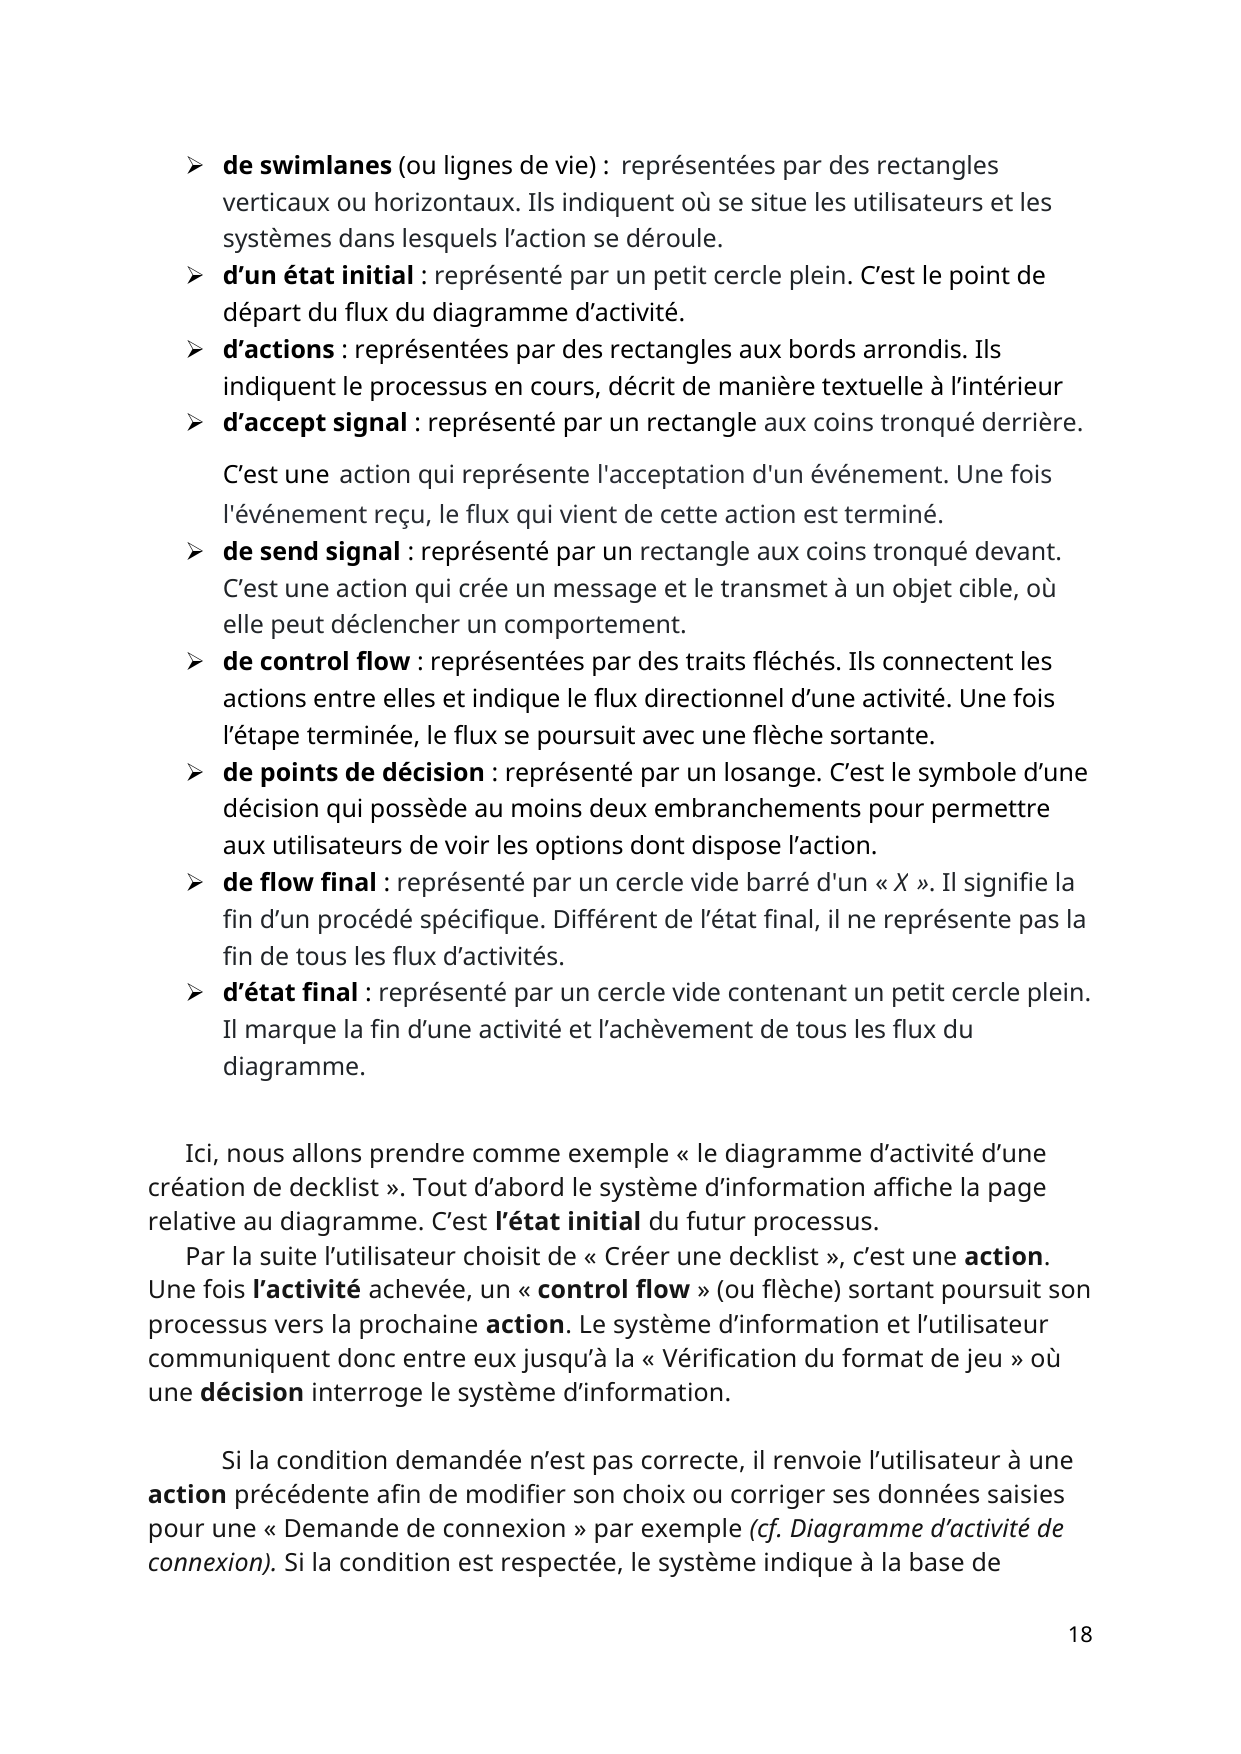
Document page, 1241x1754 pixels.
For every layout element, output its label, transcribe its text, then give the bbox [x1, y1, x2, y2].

list de points de décision : représenté par un losange. C’est le symbole d’une décision qui possède au moins deux embranchements pour permettre aux utilisateurs de voir les options dont dispose l’action. [185, 754, 1093, 862]
text Ici, nous allons prendre comme exemple « le diagramme d’activité d’une création de decklist ». Tout d’abord le système d’information affiche la page relative au diagramme. C’est l’état initial du futur processus. [148, 1136, 1093, 1238]
list de send signal : représenté par un rectangle aux coins tronqué devant. C’est une action qui crée un message et le transmet à un objet cible, où elle peut déclencher un comportement. [185, 534, 1093, 641]
list de flow final : représenté par un cercle vide barré d'un « X ». Il signifie la fin d’un procédé spécifique. Différent de l’état final, il ne représente pas la fin de tous les flux d’activités. [185, 864, 1093, 972]
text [148, 1442, 1093, 1579]
list d’accept signal : représenté par un rectangle aux coins tronqué derrière. C’est une action qui représente l'acceptation d'un événement. Une fois l'événement reçu, le flux qui vient de cette action est terminé. [185, 405, 1093, 531]
list d’actions : représentées par des rectangles aux bords arrondis. Ils indiquent le processus en cours, décrit de manière textuelle à l’intérieur [185, 331, 1093, 402]
text Par la suite l’utilisateur choisit de « Créer une decklist », c’est une action. Une fois l’activité achevée, un « control flow » (ou flèche) sortant poursuit son processus vers la prochaine action. Le système d’information et l’utilisateur communiquent donc entre eux jusqu’à la « Vérification du format de jeu » où une décision interroge le système d’information. [148, 1238, 1093, 1408]
list de swimlanes (ou lignes de vie) : représentées par des rectangles verticaux ou horizontaux. Ils indiquent où se situe les utilisateurs et les systèmes dans lesquels l’action se déroule. [185, 148, 1093, 255]
list d’état final : représenté par un cercle vide contenant un petit cercle plein. Il marque la fin d’une activité et l’achèvement de tous les flux du diagramme. [185, 975, 1093, 1082]
list de control flow : représentées par des traits fléchés. Ils connectent les actions entre elles et indique le flux directionnel d’une activité. Une fois l’étape terminée, le flux se poursuit avec une flèche sortante. [185, 644, 1093, 752]
list d’un état initial : représenté par un petit cercle plein. C’est le point de départ du flux du diagramme d’activité. [185, 258, 1093, 329]
